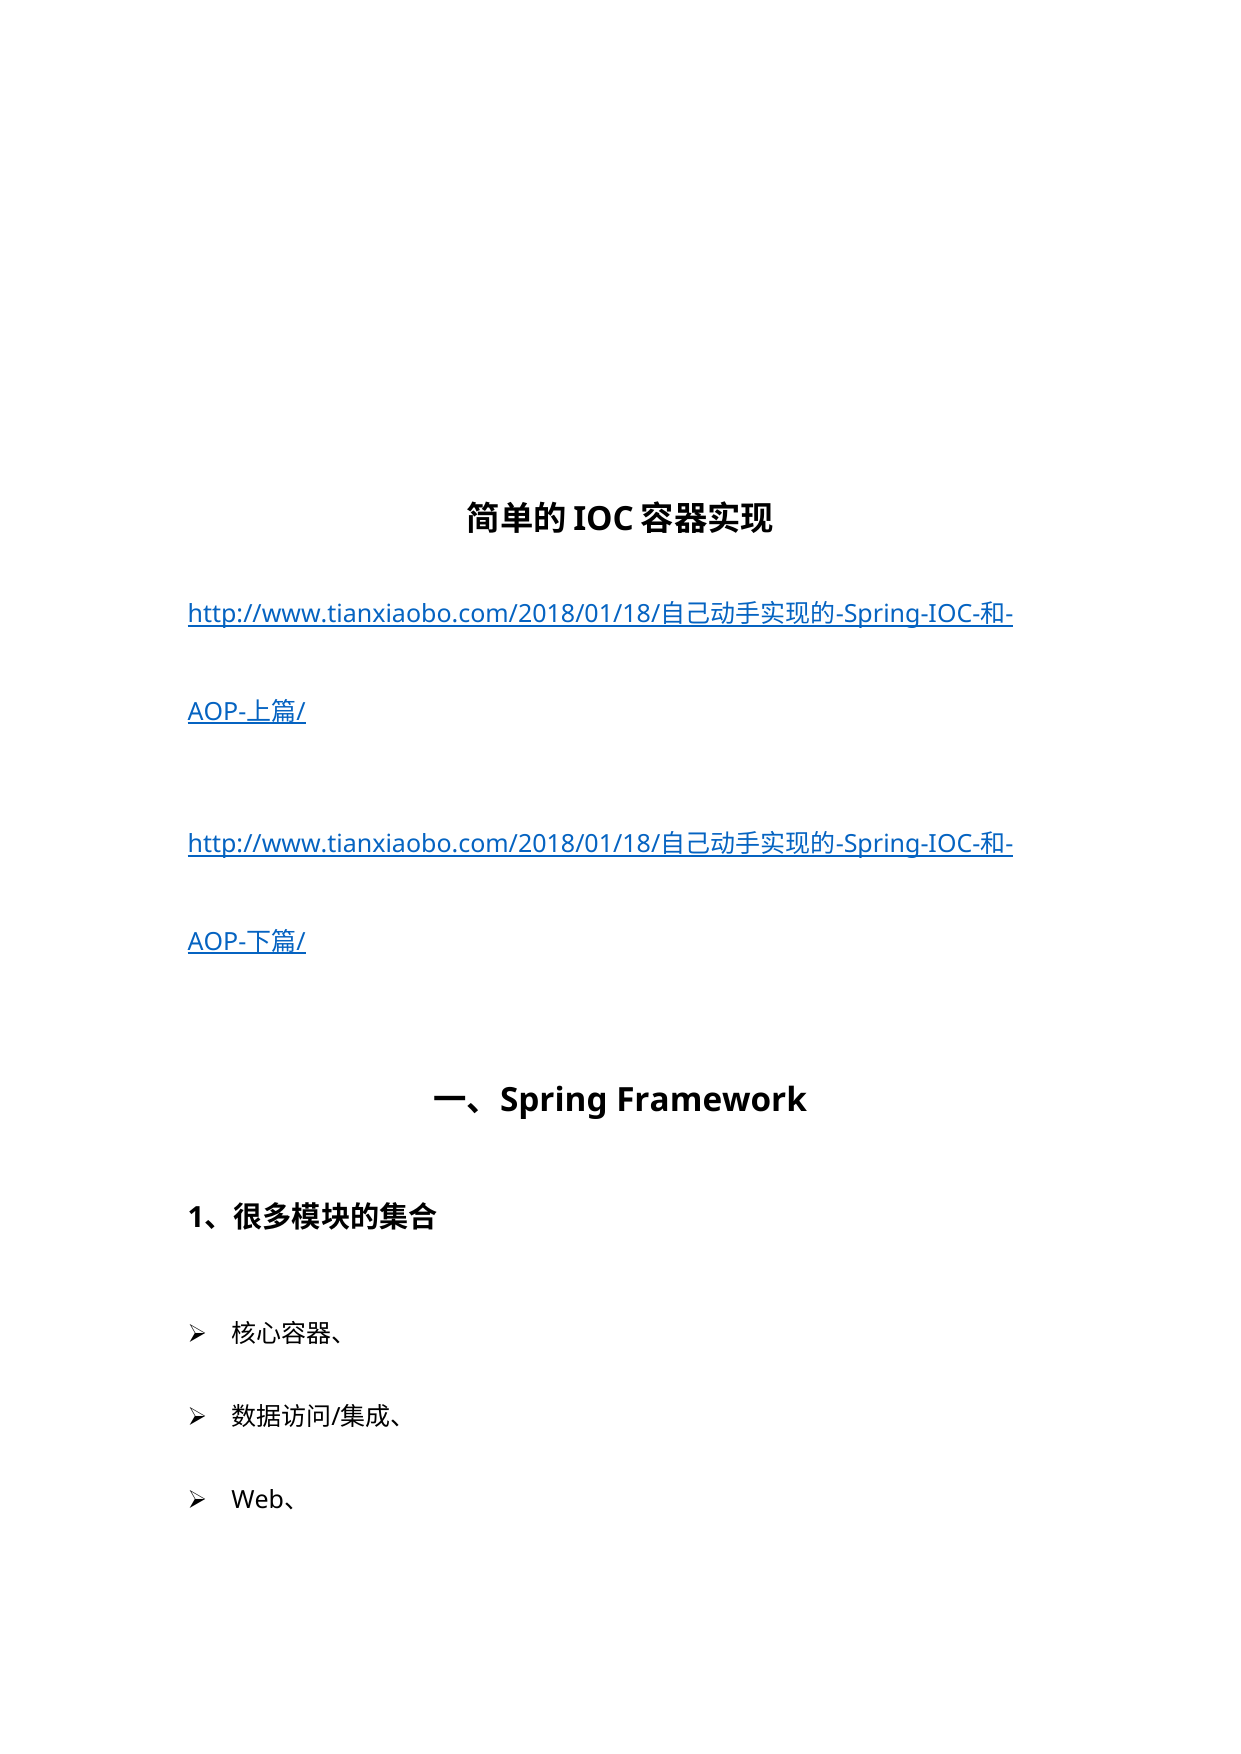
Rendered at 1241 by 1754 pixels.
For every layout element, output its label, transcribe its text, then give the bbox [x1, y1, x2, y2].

list 核心容器、 [187, 1299, 1053, 1364]
list Web、 [187, 1465, 1053, 1530]
title 一、Spring Framework [187, 1064, 1053, 1129]
text http://www.tianxiaobo.com/2018/01/18/自己动手实现的-Spring-IOC-和-AOP-下篇/ [187, 809, 1053, 972]
subtitle 1、很多模块的集合 [187, 1183, 1053, 1248]
text http://www.tianxiaobo.com/2018/01/18/自己动手实现的-Spring-IOC-和-AOP-上篇/ [187, 579, 1053, 742]
list 数据访问/集成、 [187, 1382, 1053, 1447]
title 简单的IOC容器实现 [187, 484, 1053, 549]
